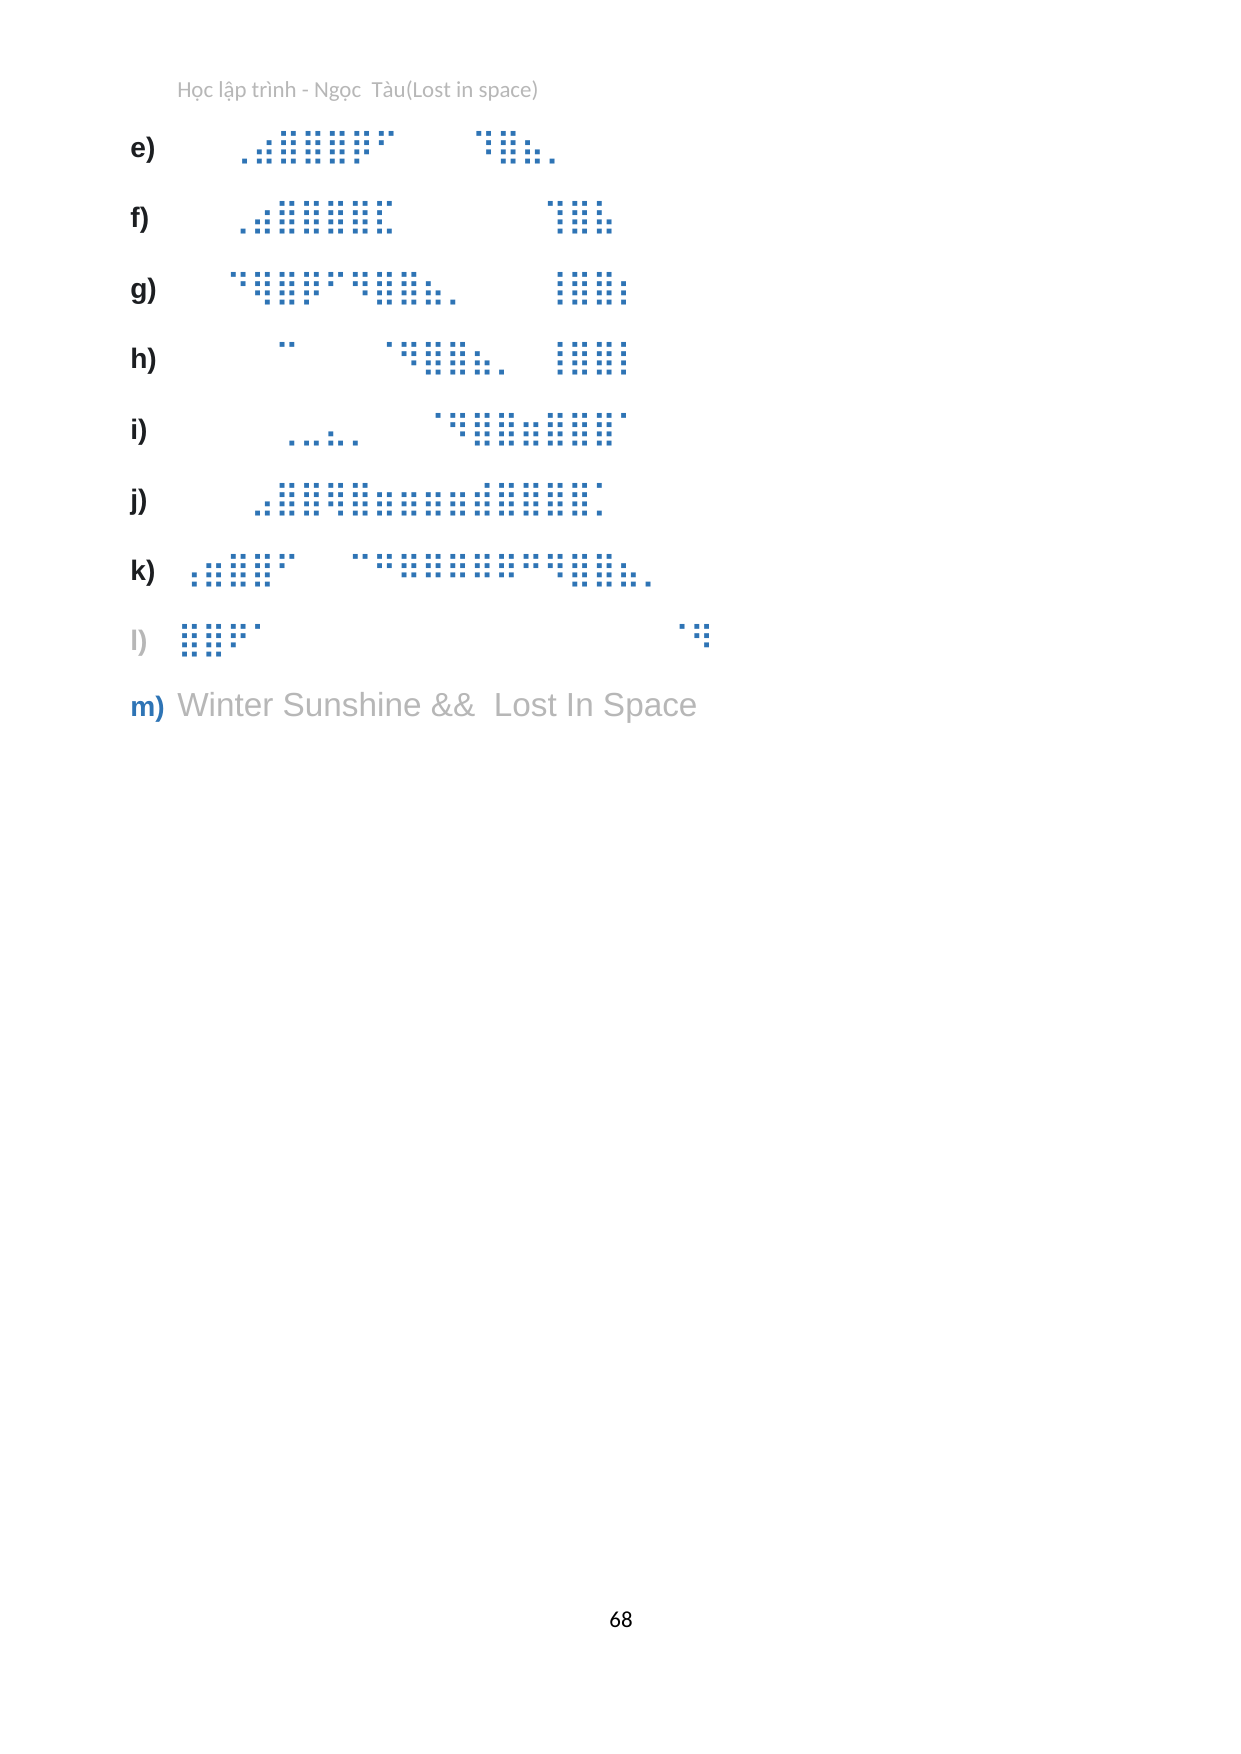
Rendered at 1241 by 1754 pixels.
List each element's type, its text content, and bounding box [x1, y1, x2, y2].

subtitle Winter Sunshine && Lost In Space [130, 685, 1152, 723]
